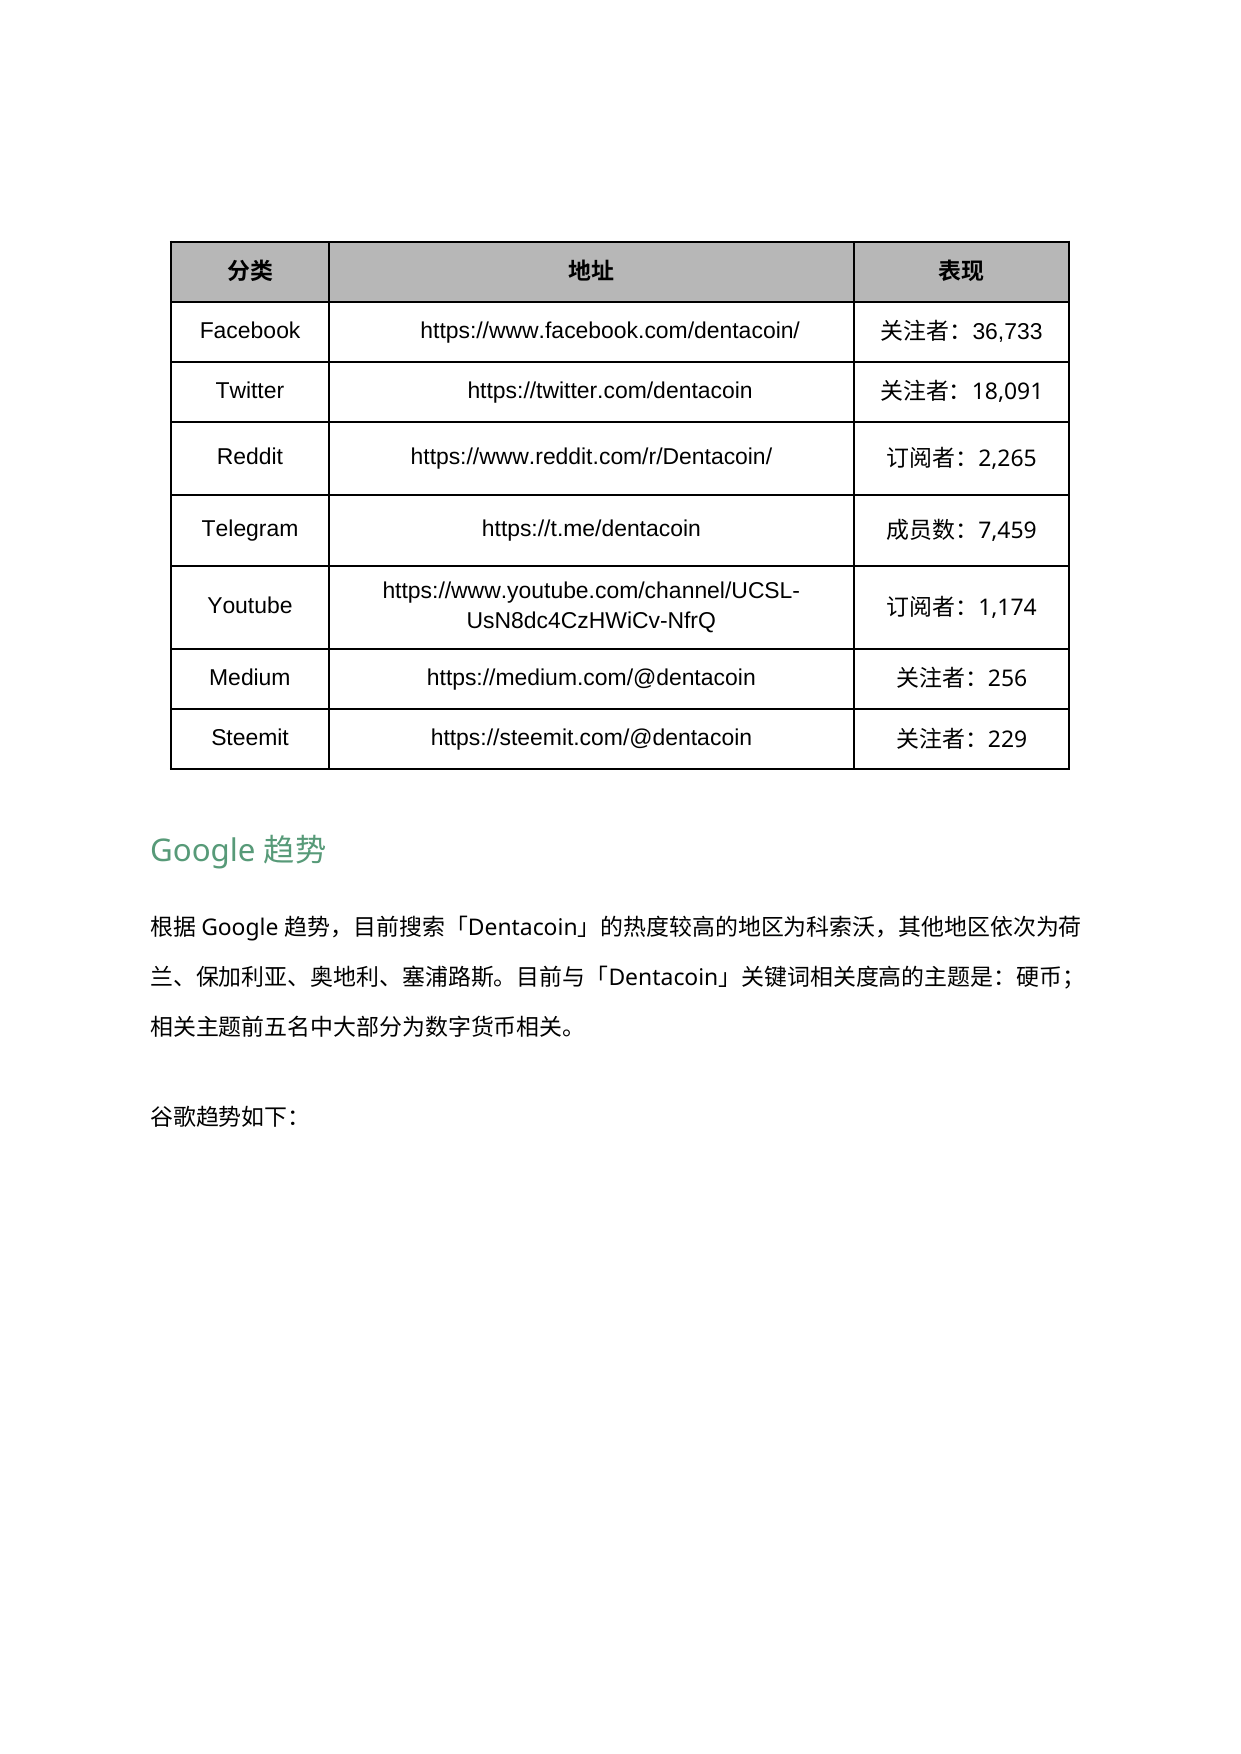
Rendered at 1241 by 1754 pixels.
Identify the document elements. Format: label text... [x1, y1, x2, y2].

table_cell Steemit [172, 710, 328, 768]
table_cell Medium [172, 650, 328, 708]
table_header 表现 [855, 243, 1068, 301]
table_cell 成员数：7,459 [855, 496, 1068, 564]
table_cell 订阅者：1,174 [855, 567, 1068, 648]
table_cell https://www.reddit.com/r/Dentacoin/ [330, 423, 853, 494]
table_cell https://www.facebook.com/dentacoin/ [330, 303, 853, 361]
table_header 分类 [172, 243, 328, 301]
table_header 地址 [330, 243, 853, 301]
table_cell Twitter [172, 363, 328, 421]
table_cell 关注者：229 [855, 710, 1068, 768]
table_cell https://twitter.com/dentacoin [330, 363, 853, 421]
table_cell https://steemit.com/@dentacoin [330, 710, 853, 768]
table_cell Telegram [172, 496, 328, 564]
table_cell 关注者：36,733 [855, 303, 1068, 361]
table_cell 关注者：18,091 [855, 363, 1068, 421]
table_cell Facebook [172, 303, 328, 361]
table_cell https://t.me/dentacoin [330, 496, 853, 564]
table_cell Youtube [172, 567, 328, 648]
table_cell 关注者：256 [855, 650, 1068, 708]
table_cell 订阅者：2,265 [855, 423, 1068, 494]
table_cell https://medium.com/@dentacoin [330, 650, 853, 708]
subtitle Google 趋势 [150, 825, 1090, 871]
table_cell https://www.youtube.com/channel/UCSL-UsN8dc4CzHWiCv-NfrQ [330, 567, 853, 648]
table_cell Reddit [172, 423, 328, 494]
text 谷歌趋势如下： [150, 1098, 1090, 1132]
text 根据 Google 趋势，目前搜索「Dentacoin」的热度较高的地区为科索沃，其他地区依次为荷兰、保加利亚、奥地利、塞浦路斯。目前与「Dentacoin」关键词相关度高的主题是：硬币；相关主题前五名中大部分为数字货币相关。 [150, 909, 1090, 1042]
